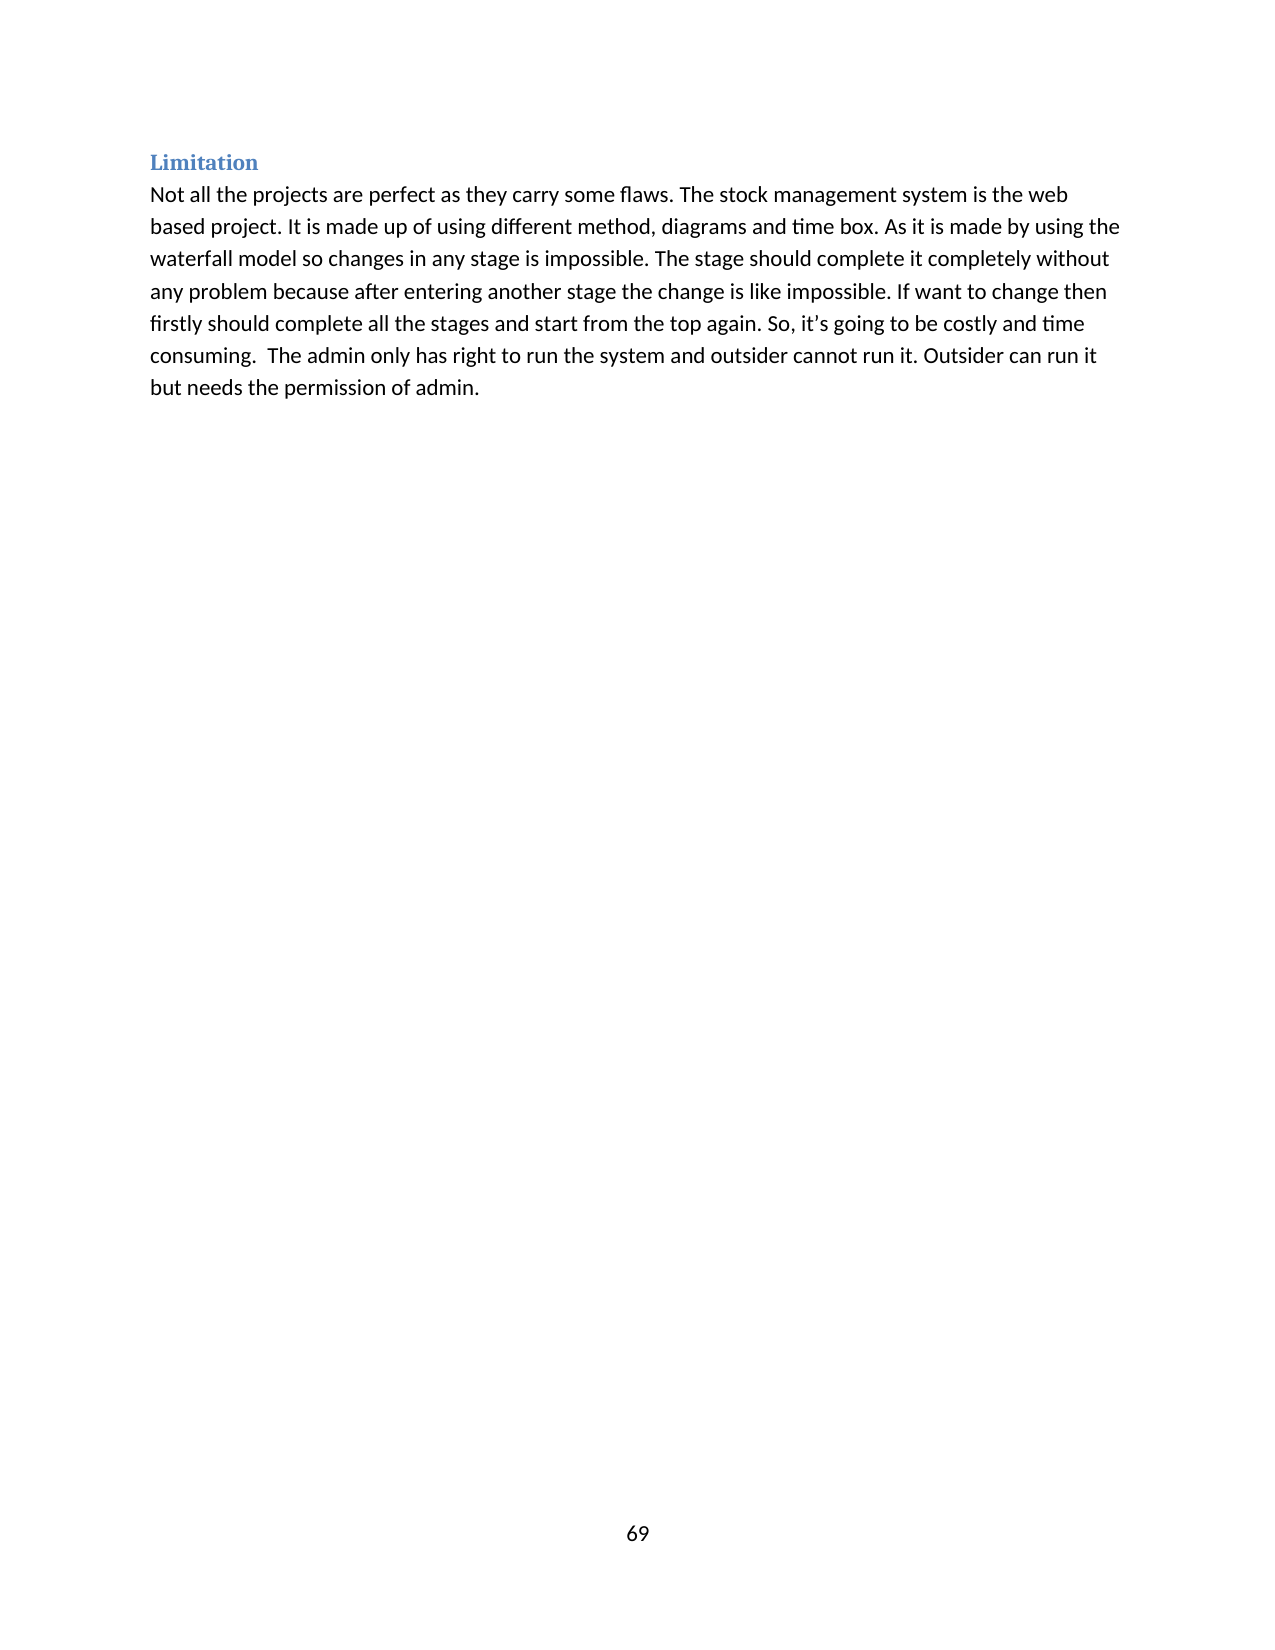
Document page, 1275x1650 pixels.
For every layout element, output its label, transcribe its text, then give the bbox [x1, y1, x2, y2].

text Not all the projects are perfect as they carry some flaws. The stock management system is the web based project. It is made up of using different method, diagrams and time box. As it is made by using the waterfall model so changes in any stage is impossible. The stage should complete it completely without any problem because after entering another stage the change is like impossible. If want to change then firstly should complete all the stages and start from the top again. So, it’s going to be costly and time consuming. The admin only has right to run the system and outsider cannot run it. Outsider can run it but needs the permission of admin. [150, 180, 1125, 401]
subtitle Limitation [150, 150, 1125, 176]
